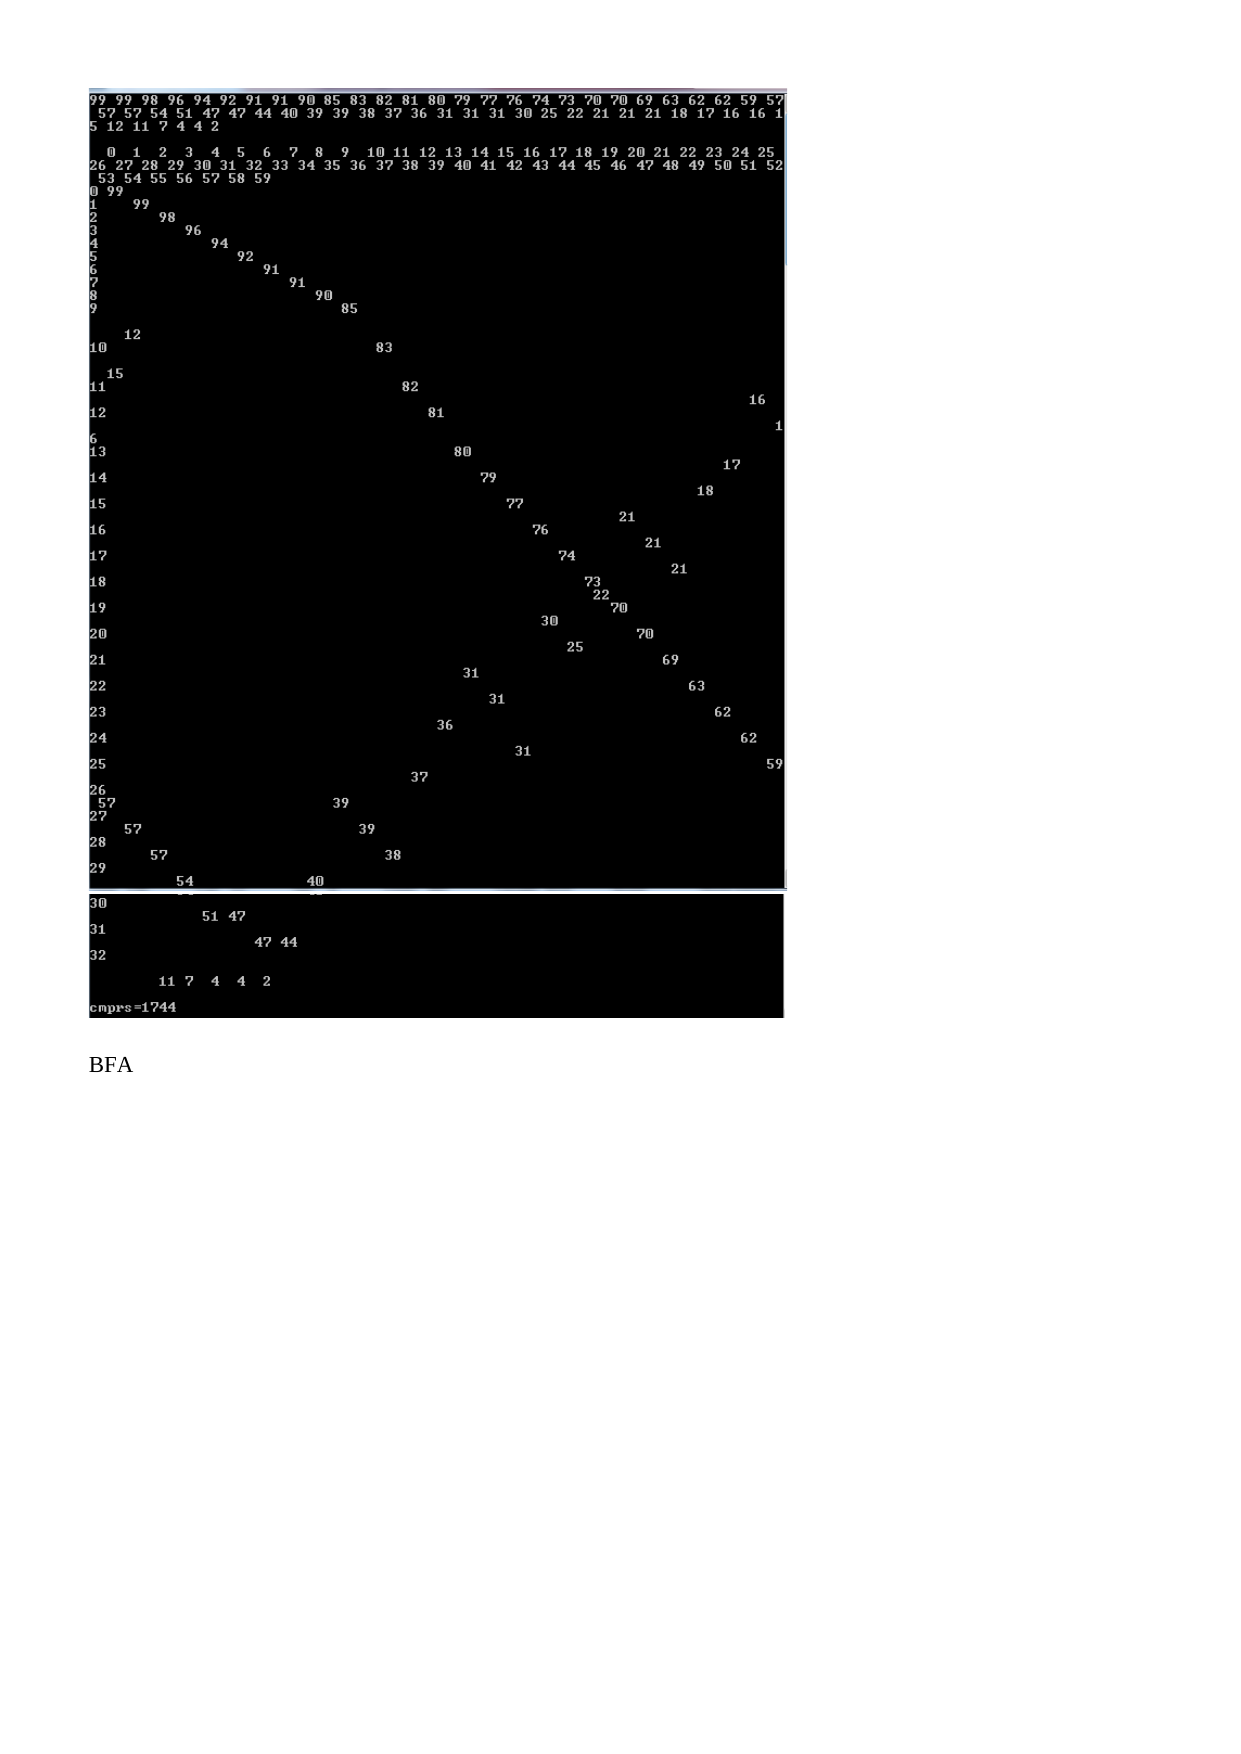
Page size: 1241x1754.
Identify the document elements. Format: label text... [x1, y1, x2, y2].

picture [88, 88, 788, 891]
text BFA [89, 1052, 1152, 1078]
picture [88, 894, 785, 1018]
